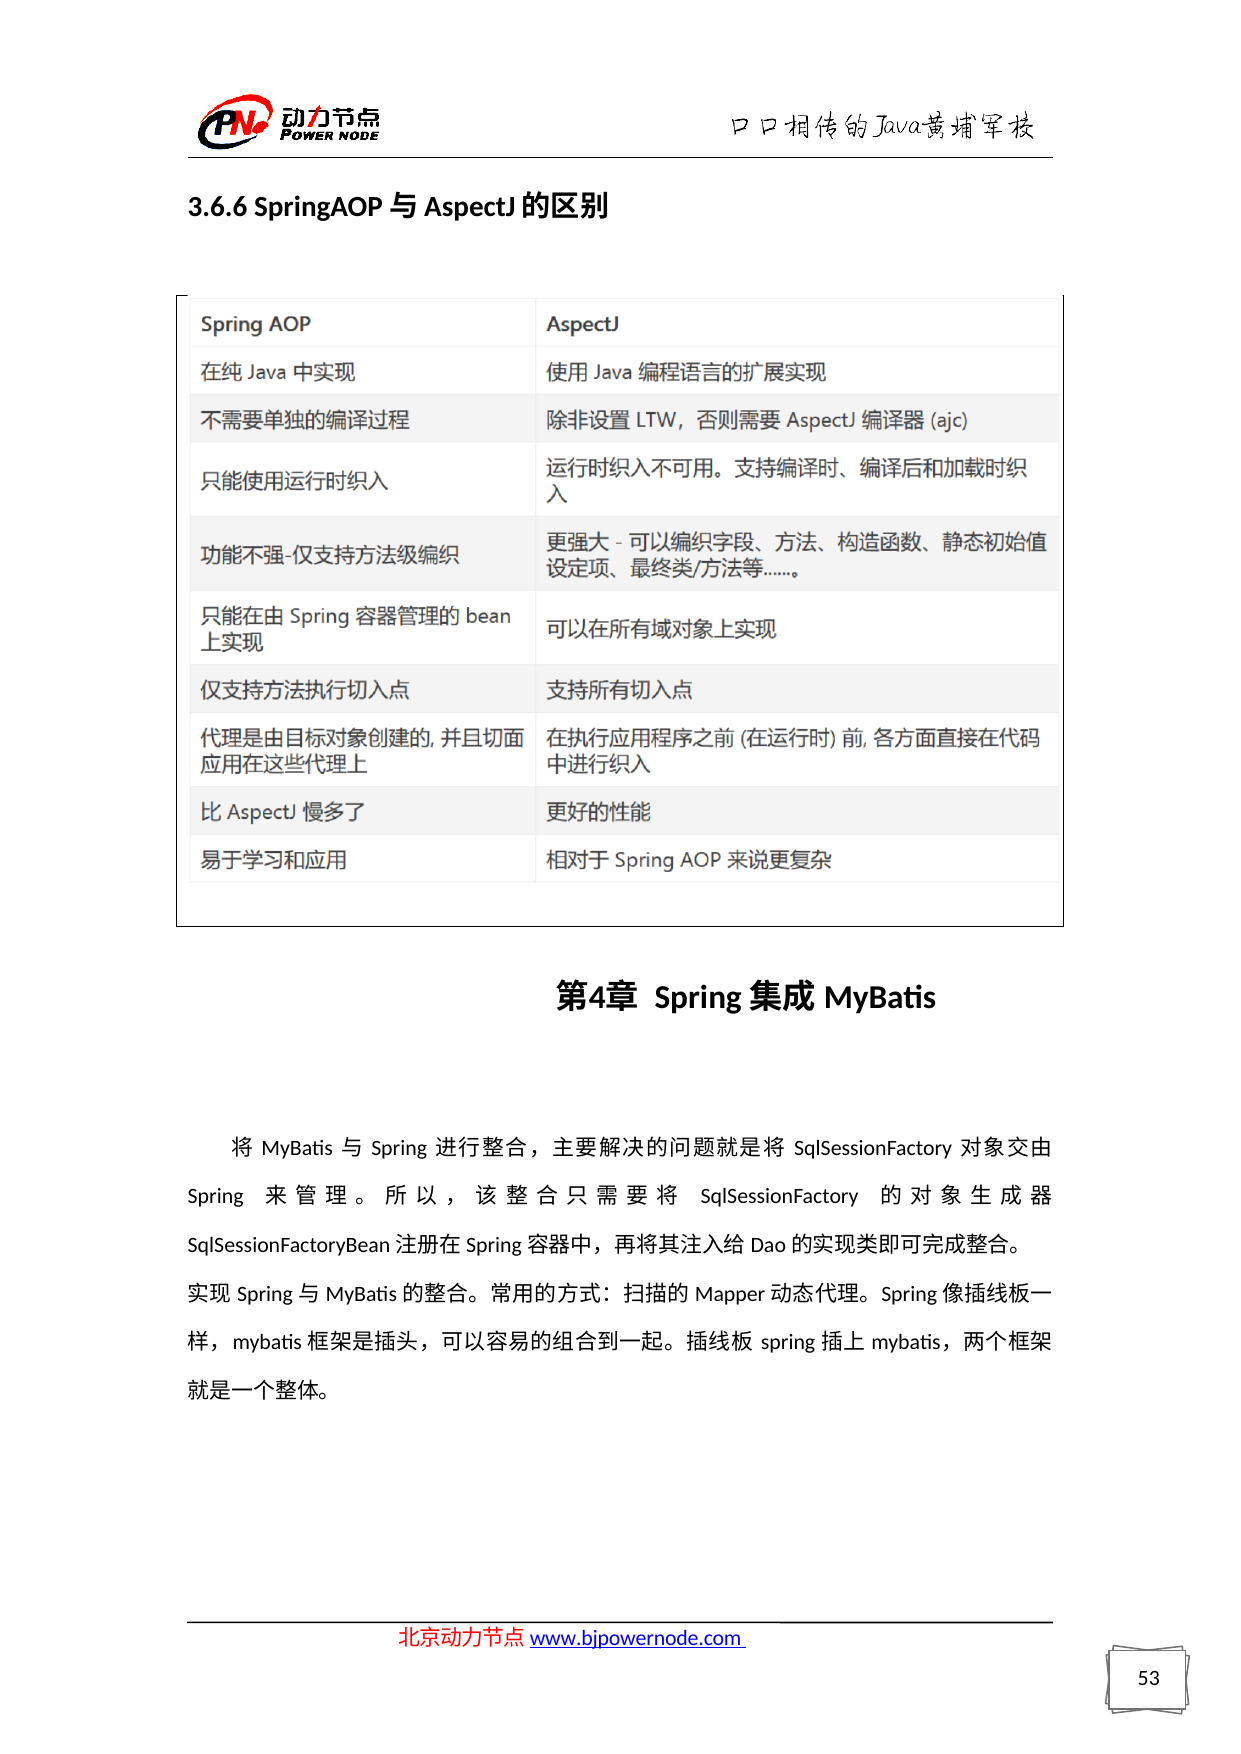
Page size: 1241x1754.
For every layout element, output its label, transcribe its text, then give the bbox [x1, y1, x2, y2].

text 实现 Spring 与 MyBatis 的整合。常用的方式：扫描的 Mapper 动态代理。Spring 像插线板一样，mybatis 框架是插头，可以容易的组合到一起。插线板 spring 插上 mybatis，两个框架就是一个整体。 [187, 1275, 1053, 1405]
picture [187, 88, 1053, 155]
subtitle 3.6.6 SpringAOP与AspectJ的区别 [187, 172, 1053, 237]
picture [187, 295, 1063, 884]
subtitle Spring 集成 MyBatis [438, 962, 1053, 1027]
text 将 MyBatis 与 Spring 进行整合，主要解决的问题就是将 SqlSessionFactory 对象交由 Spring 来管理。所以，该整合只需要将 SqlSessionFactory 的对象生成器 SqlSessionFactoryBean 注册在 Spring 容器中，再将其注入给 Dao 的实现类即可完成整合。 [187, 1129, 1053, 1259]
table_header [177, 296, 1063, 926]
